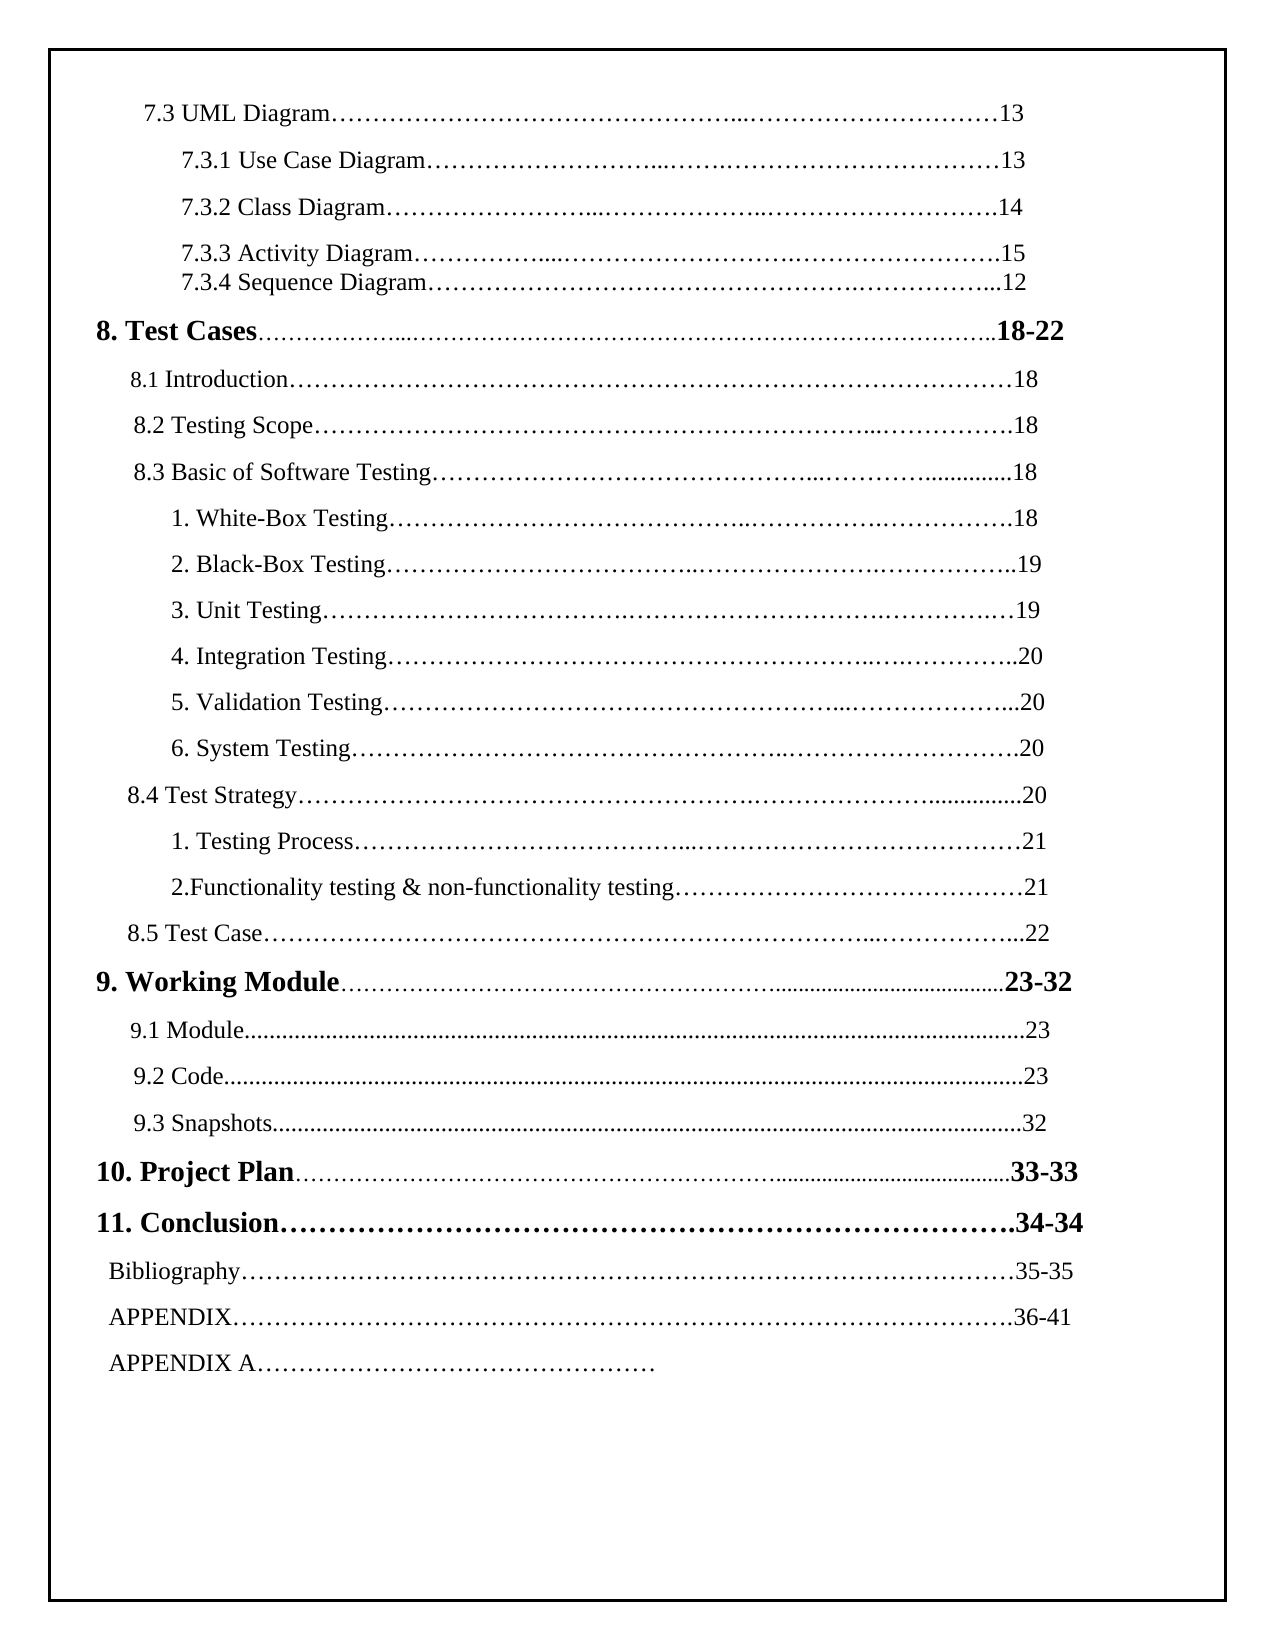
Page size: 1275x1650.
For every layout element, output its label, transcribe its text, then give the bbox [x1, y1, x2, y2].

text 1. White-Box Testing……………………………………..…………….…………….18 [96, 503, 1183, 532]
text 11. Conclusion………………………………………………………………….34-34 [96, 1205, 1183, 1238]
text 8.4 Test Strategy……………………………………………….…………………...............20 [96, 780, 1183, 808]
text 9.1 Module.............................................................................................................................23 [96, 1015, 1183, 1044]
list Activity Diagram……………....……………………….…………………….15 [181, 238, 1183, 266]
text 7.3.1 Use Case Diagram………………………...…….……………………………13 [181, 145, 1141, 173]
text 9. Working Module…………………………………………………........................................23-32 [96, 964, 1183, 998]
text 6. System Testing……………………………………………..……………………….20 [96, 733, 1183, 762]
text 9.2 Code................................................................................................................................23 [96, 1061, 1183, 1090]
text 8.2 Testing Scope…………………………………………………………...…………….18 [96, 411, 1183, 439]
text 3. Unit Testing……………………………….………………………….………….…19 [96, 595, 1183, 624]
text 8. Test Cases………………...…………………………………………………………………..18-22 [96, 313, 1183, 347]
text APPENDIX………………………………………………………………………………….36-41 [96, 1302, 1183, 1331]
list Sequence Diagram…………………………………………….……………...12 [181, 267, 1183, 296]
text 10. Project Plan……………………………………………………….........................................33-33 [96, 1154, 1183, 1187]
text 8.1 Introduction……………………………………………………………………………18 [96, 364, 1183, 393]
text 1. Testing Process…………………………………...…………………………………21 [96, 826, 1183, 854]
text 8.5 Test Case………………………………………………………………...……………...22 [96, 918, 1183, 947]
text 5. Validation Testing………………………………………………...………………...20 [96, 687, 1183, 716]
list UML Diagram…………………………………………...…………………………13 [143, 98, 1141, 127]
text Bibliography…………………………………………………………………………………35-35 [96, 1256, 1183, 1284]
list Class Diagram……………………...………………..……………………….14 [181, 192, 1183, 220]
text 8.3 Basic of Software Testing………………………………………...…………..............18 [96, 457, 1183, 485]
text APPENDIX A………………………………………… [96, 1348, 1183, 1377]
text 2. Black-Box Testing………………………………..………………….……………..19 [96, 549, 1183, 578]
text 2.Functionality testing & non-functionality testing……………………………………21 [96, 872, 1183, 901]
text 9.3 Snapshots........................................................................................................................32 [96, 1108, 1183, 1136]
text 4. Integration Testing…………………………………………………..….…………..20 [96, 641, 1183, 670]
